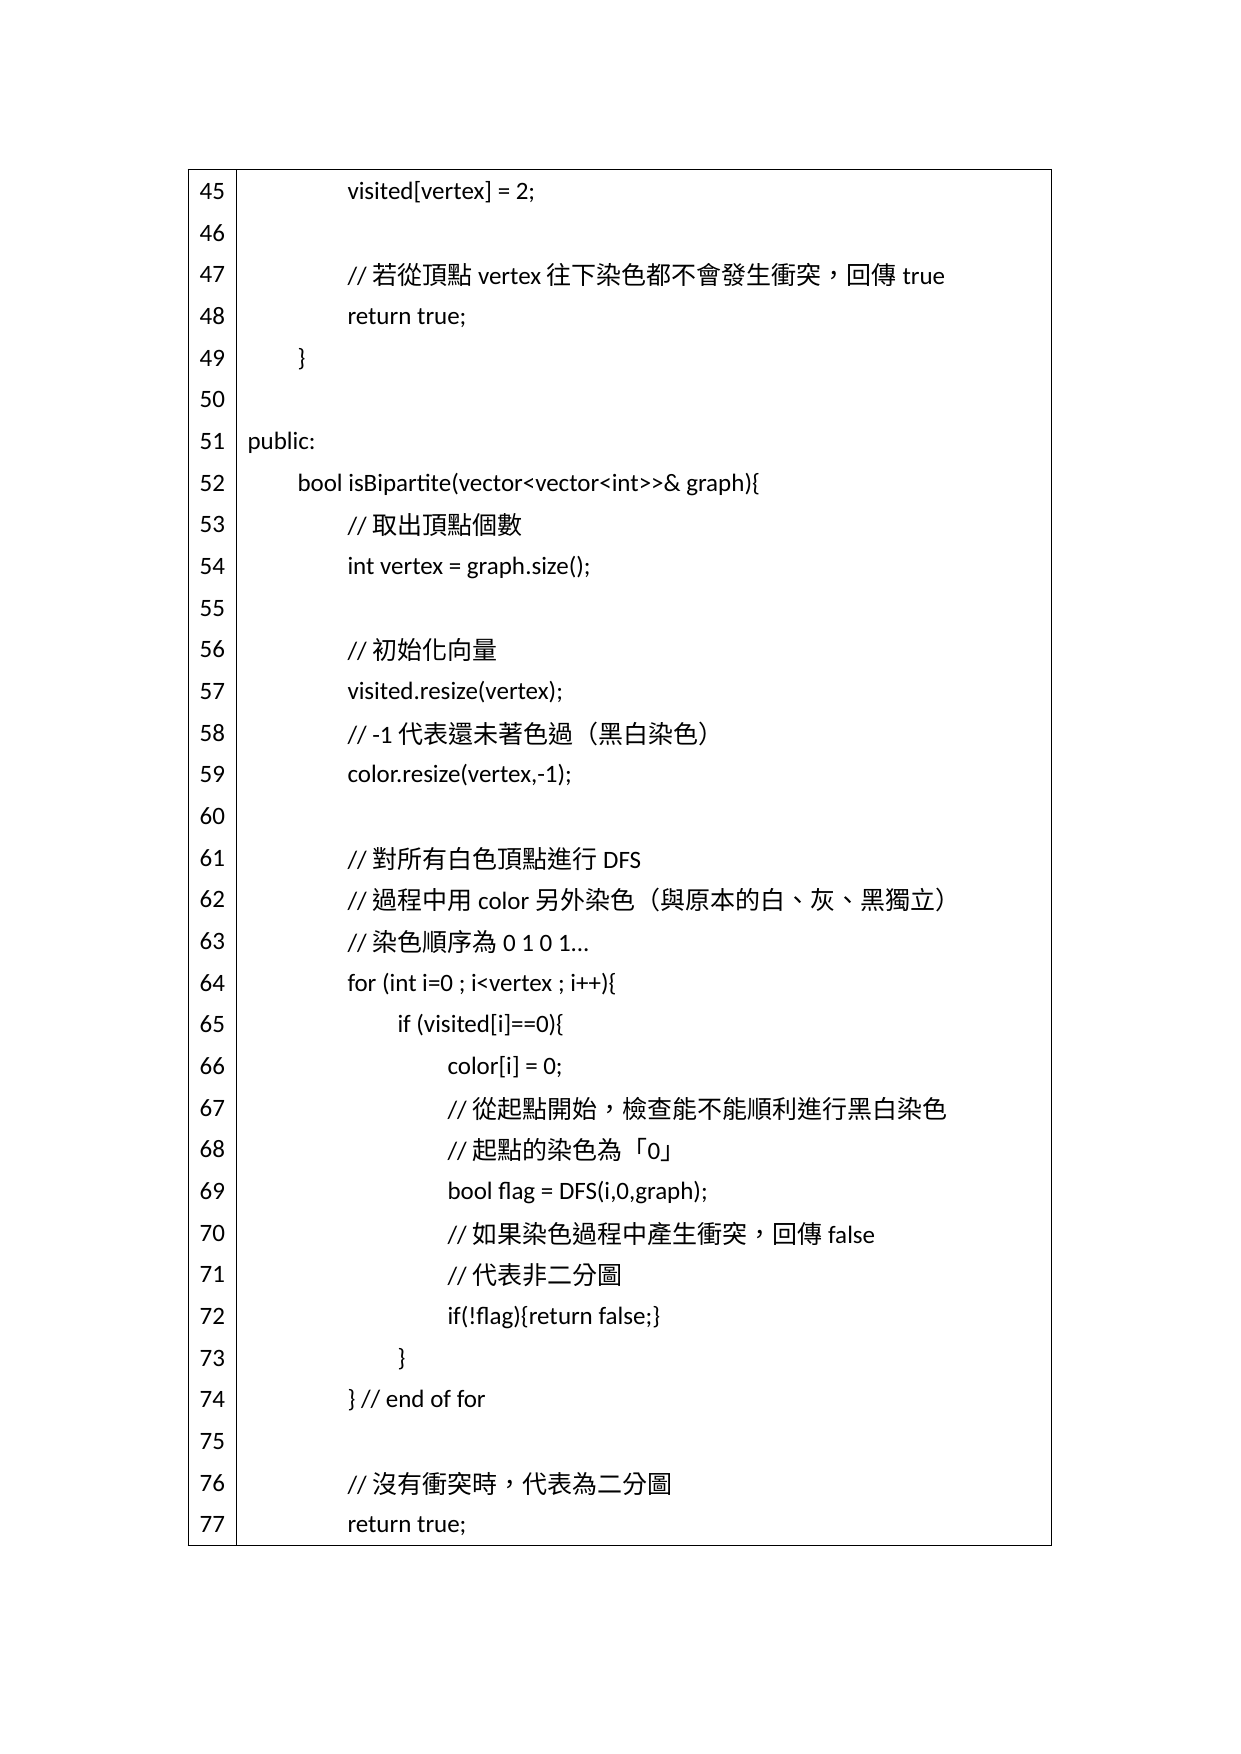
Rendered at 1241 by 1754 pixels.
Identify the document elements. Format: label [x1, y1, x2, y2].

table_cell [189, 170, 236, 1545]
table_cell [237, 170, 1051, 1545]
